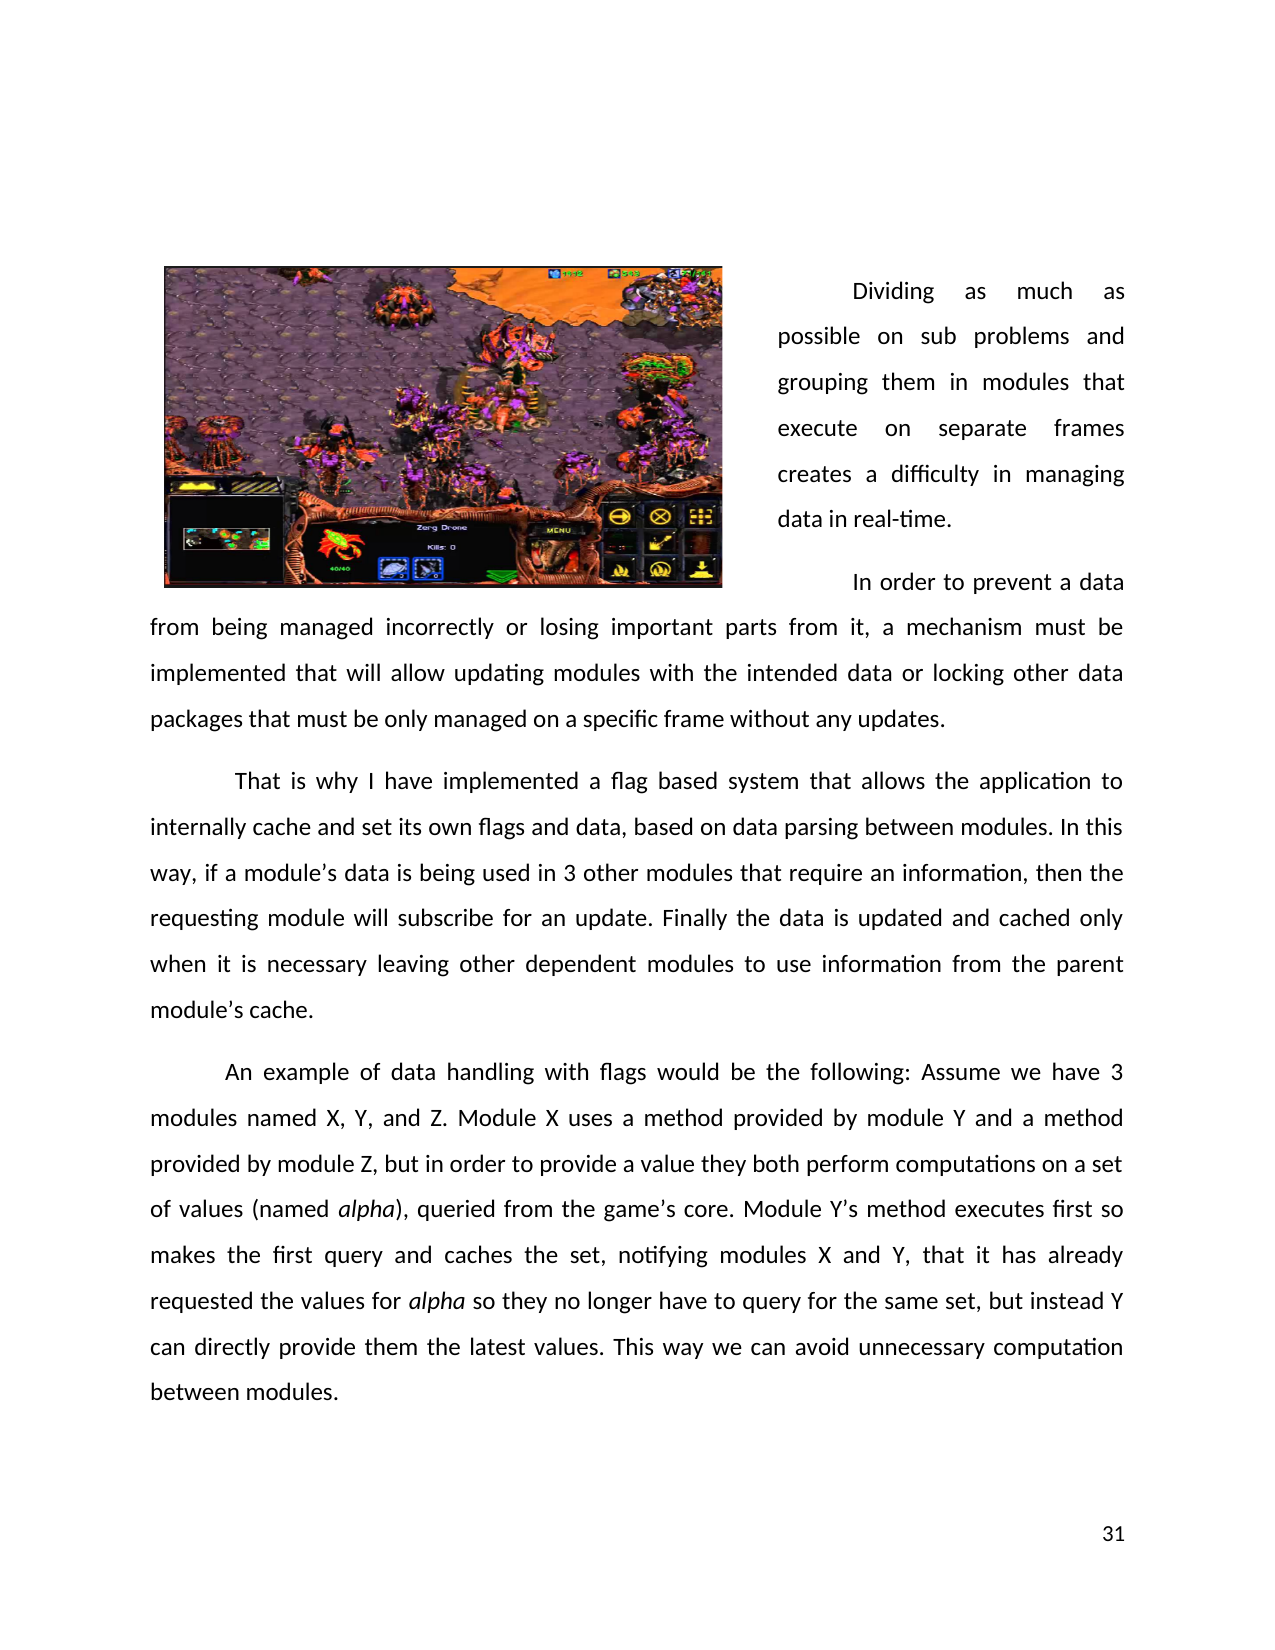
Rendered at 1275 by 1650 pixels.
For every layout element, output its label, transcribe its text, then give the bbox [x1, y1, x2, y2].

text In order to prevent a data from being managed incorrectly or losing important parts from it, a mechanism must be implemented that will allow updating modules with the intended data or locking other data packages that must be only managed on a specific frame without any updates. [150, 566, 1125, 733]
text That is why I have implemented a flag based system that allows the application to internally cache and set its own flags and data, based on data parsing between modules. In this way, if a module’s data is being used in 3 other modules that require an information, then the requesting module will subscribe for an update. Finally the data is updated and cached only when it is necessary leaving other dependent modules to use information from the parent module’s cache. [150, 765, 1125, 1024]
text Dividing as much as possible on sub problems and grouping them in modules that execute on separate frames creates a difficulty in managing data in real-time. [756, 275, 1125, 534]
text An example of data handling with flags would be the following: Assume we have 3 modules named X, Y, and Z. Module X uses a method provided by module Y and a method provided by module Z, but in order to provide a value they both perform computations on a set of values (named alpha), queried from the game’s core. Module Y’s method executes first so makes the first query and caches the set, notifying modules X and Y, that it has already requested the values for alpha so they no longer have to query for the same set, but instead Y can directly provide them the latest values. This way we can avoid unnecessary computation between modules. [150, 1056, 1125, 1407]
picture [164, 266, 723, 588]
